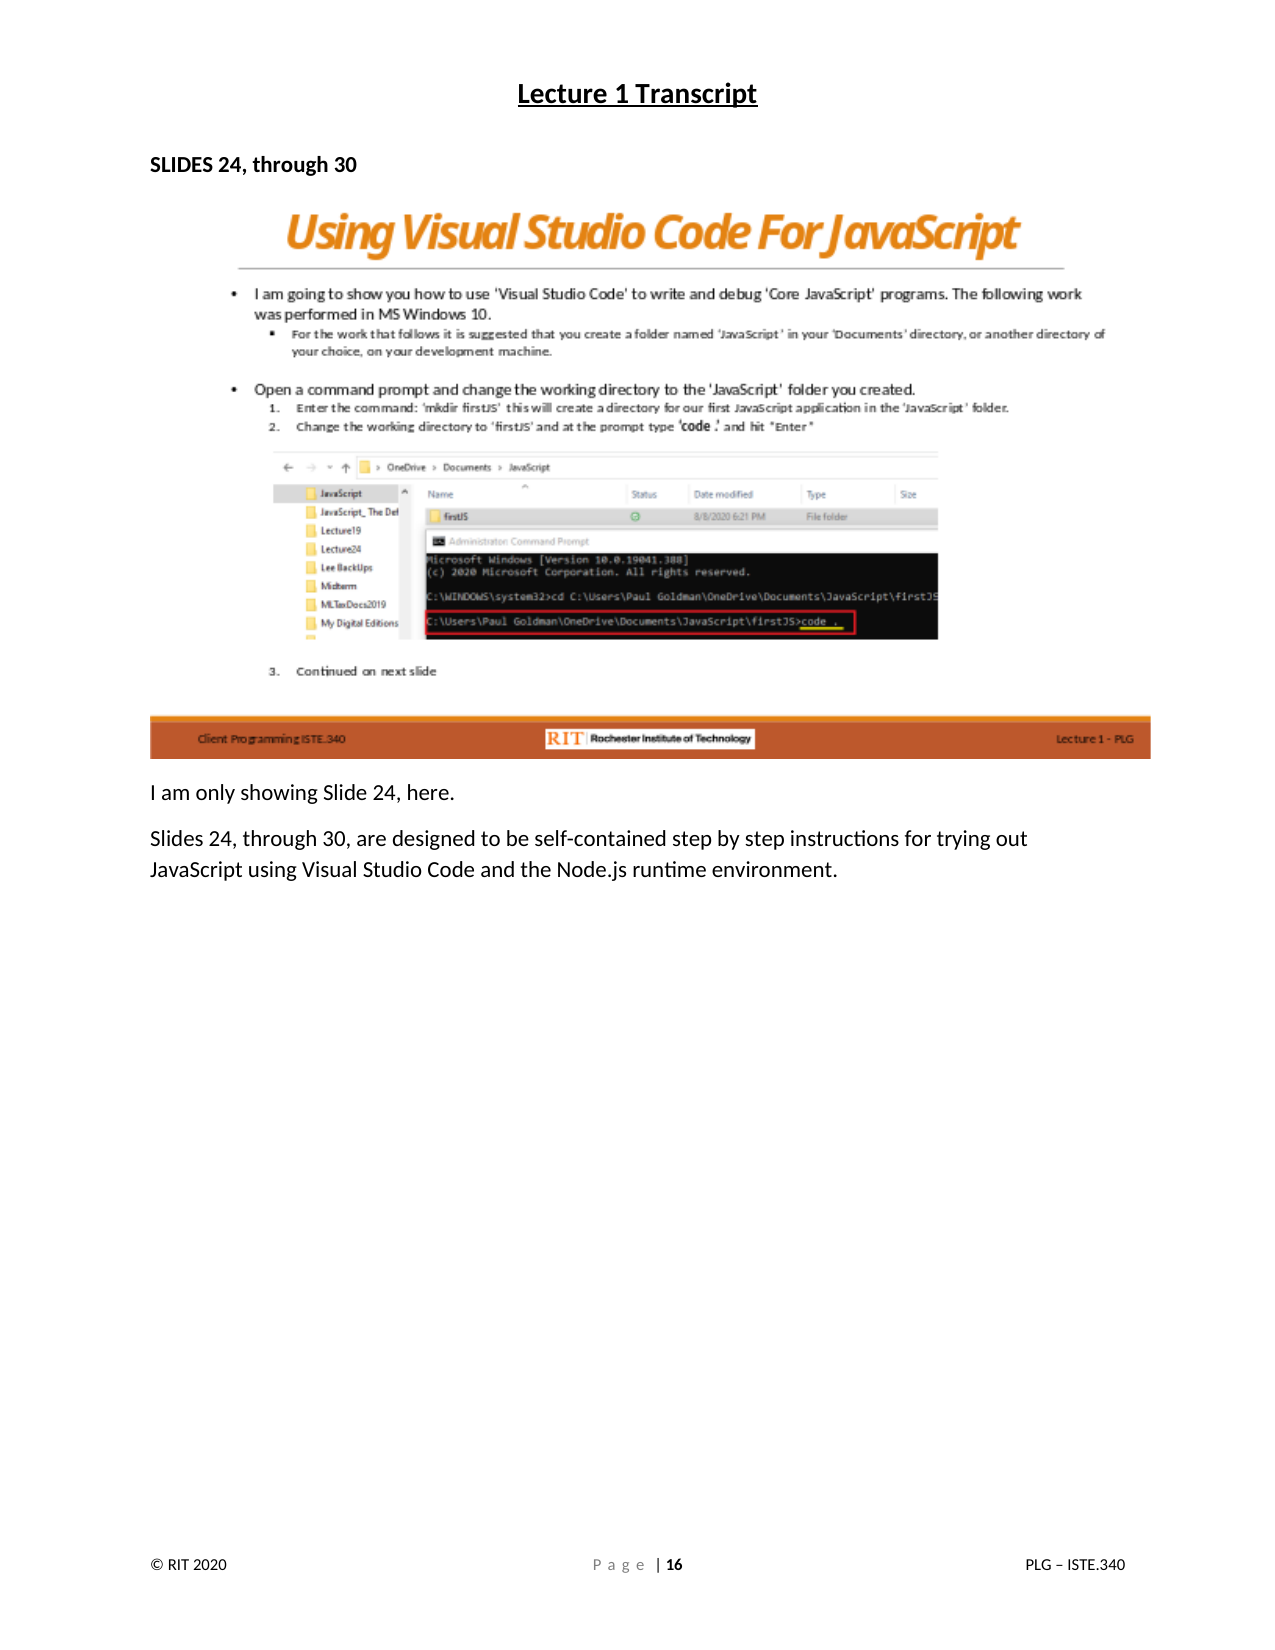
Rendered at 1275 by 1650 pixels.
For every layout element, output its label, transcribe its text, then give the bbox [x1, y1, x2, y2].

text Slides 24, through 30, are designed to be self-contained step by step instructions for trying out JavaScript using Visual Studio Code and the Node.js runtime environment. [150, 824, 1125, 883]
text SLIDES 24, through 30 [150, 150, 1125, 178]
text I am only showing Slide 24, here. [150, 778, 1125, 806]
